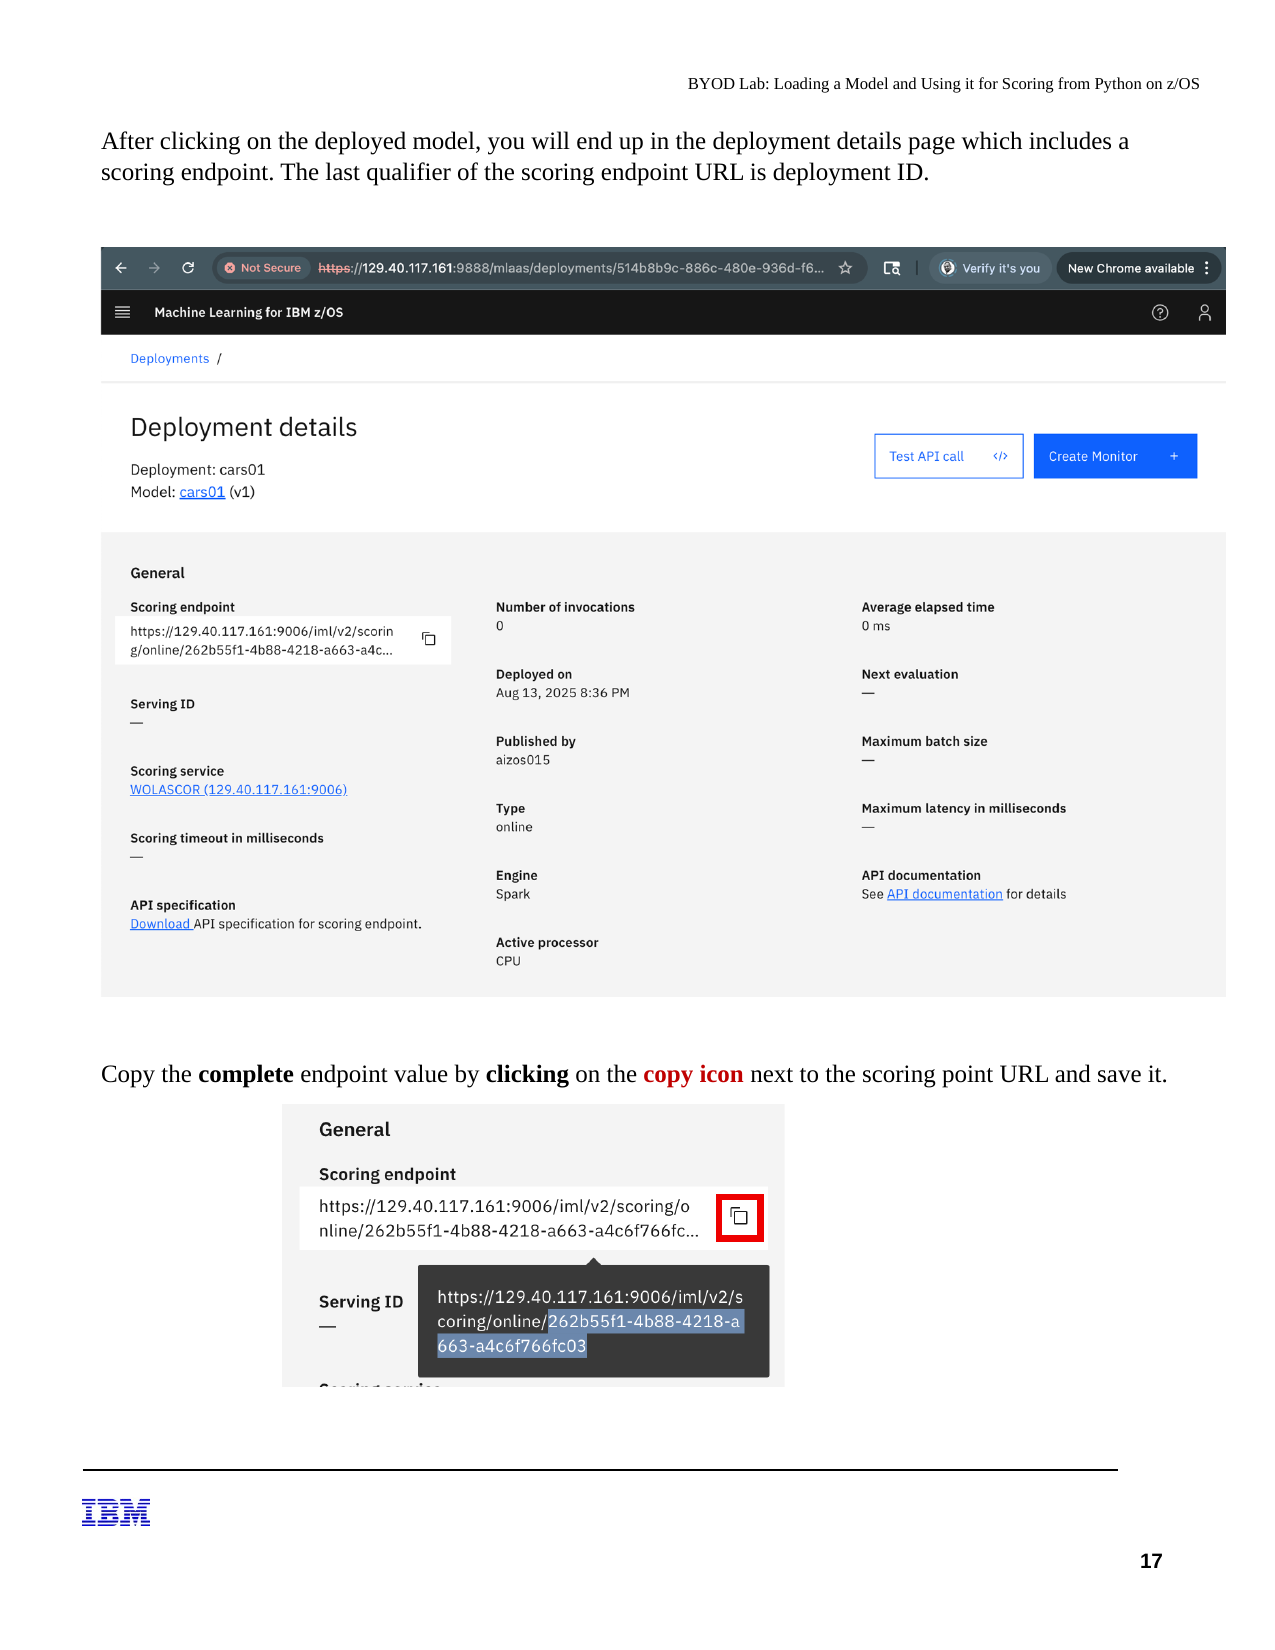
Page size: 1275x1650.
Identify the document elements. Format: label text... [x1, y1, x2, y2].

picture [100, 247, 1226, 997]
picture [282, 1104, 785, 1387]
text Copy the complete endpoint value by clicking on the copy icon next to the scoring point URL and save it. [101, 1059, 1200, 1088]
picture [82, 1485, 150, 1526]
text After clicking on the deployed model, you will end up in the deployment details page which includes a scoring endpoint. The last qualifier of the scoring endpoint URL is deployment ID. [101, 126, 1200, 186]
